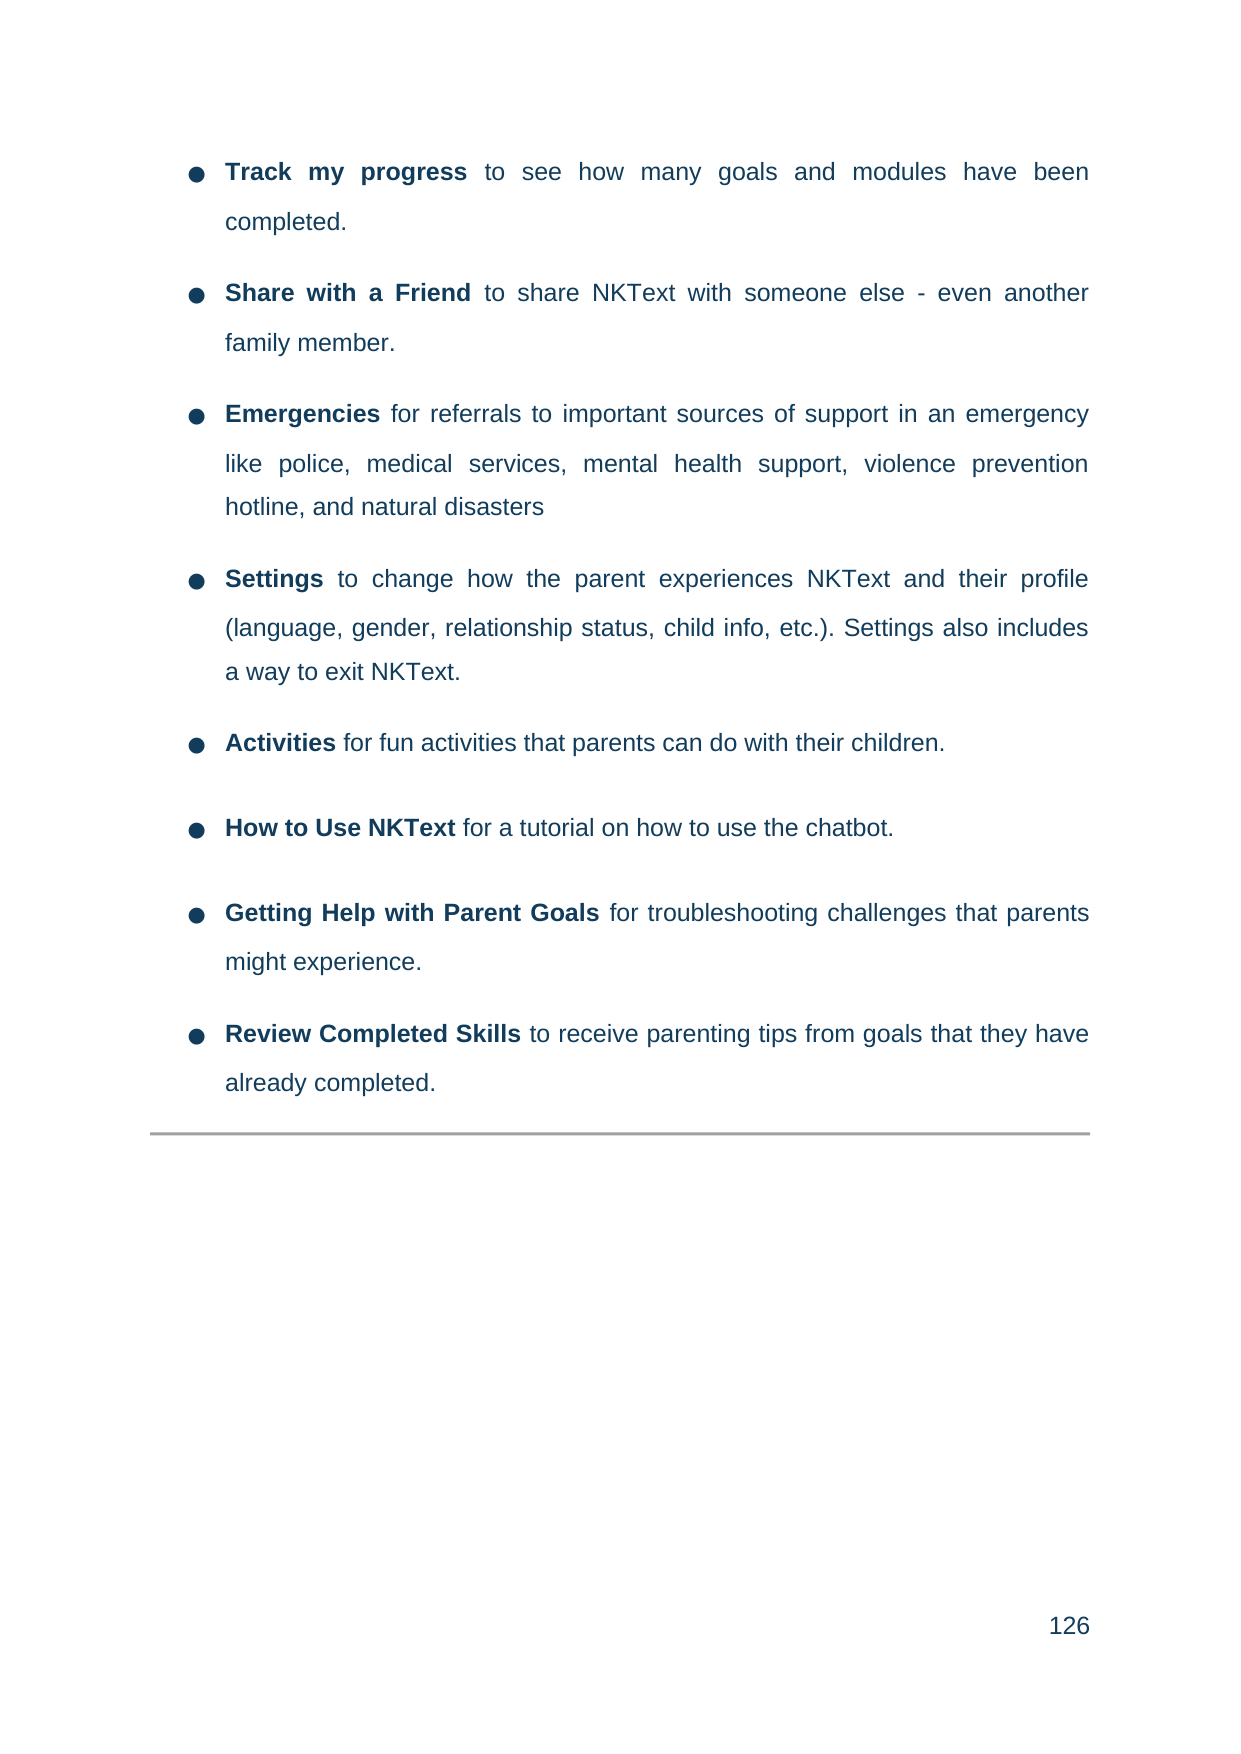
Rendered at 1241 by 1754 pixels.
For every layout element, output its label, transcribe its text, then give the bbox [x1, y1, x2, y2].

list Getting Help with Parent Goals for troubleshooting challenges that parents might experience. [187, 890, 1090, 976]
list Settings to change how the parent experiences NKText and their profile (language, gender, relationship status, child info, etc.). Settings also includes a way to exit NKText. [187, 556, 1090, 685]
list Emergencies for referrals to important sources of support in an emergency like police, medical services, mental health support, violence prevention hotline, and natural disasters [187, 392, 1090, 521]
list How to Use NKText for a tutorial on how to use the chatbot. [187, 805, 1090, 848]
list Track my progress to see how many goals and modules have been completed. [187, 150, 1090, 236]
list Activities for fun activities that parents can do with their children. [187, 720, 1090, 763]
list Review Completed Skills to receive parenting tips from goals that they have already completed. [187, 1011, 1090, 1097]
list Share with a Friend to share NKText with someone else - even another family member. [187, 271, 1090, 357]
